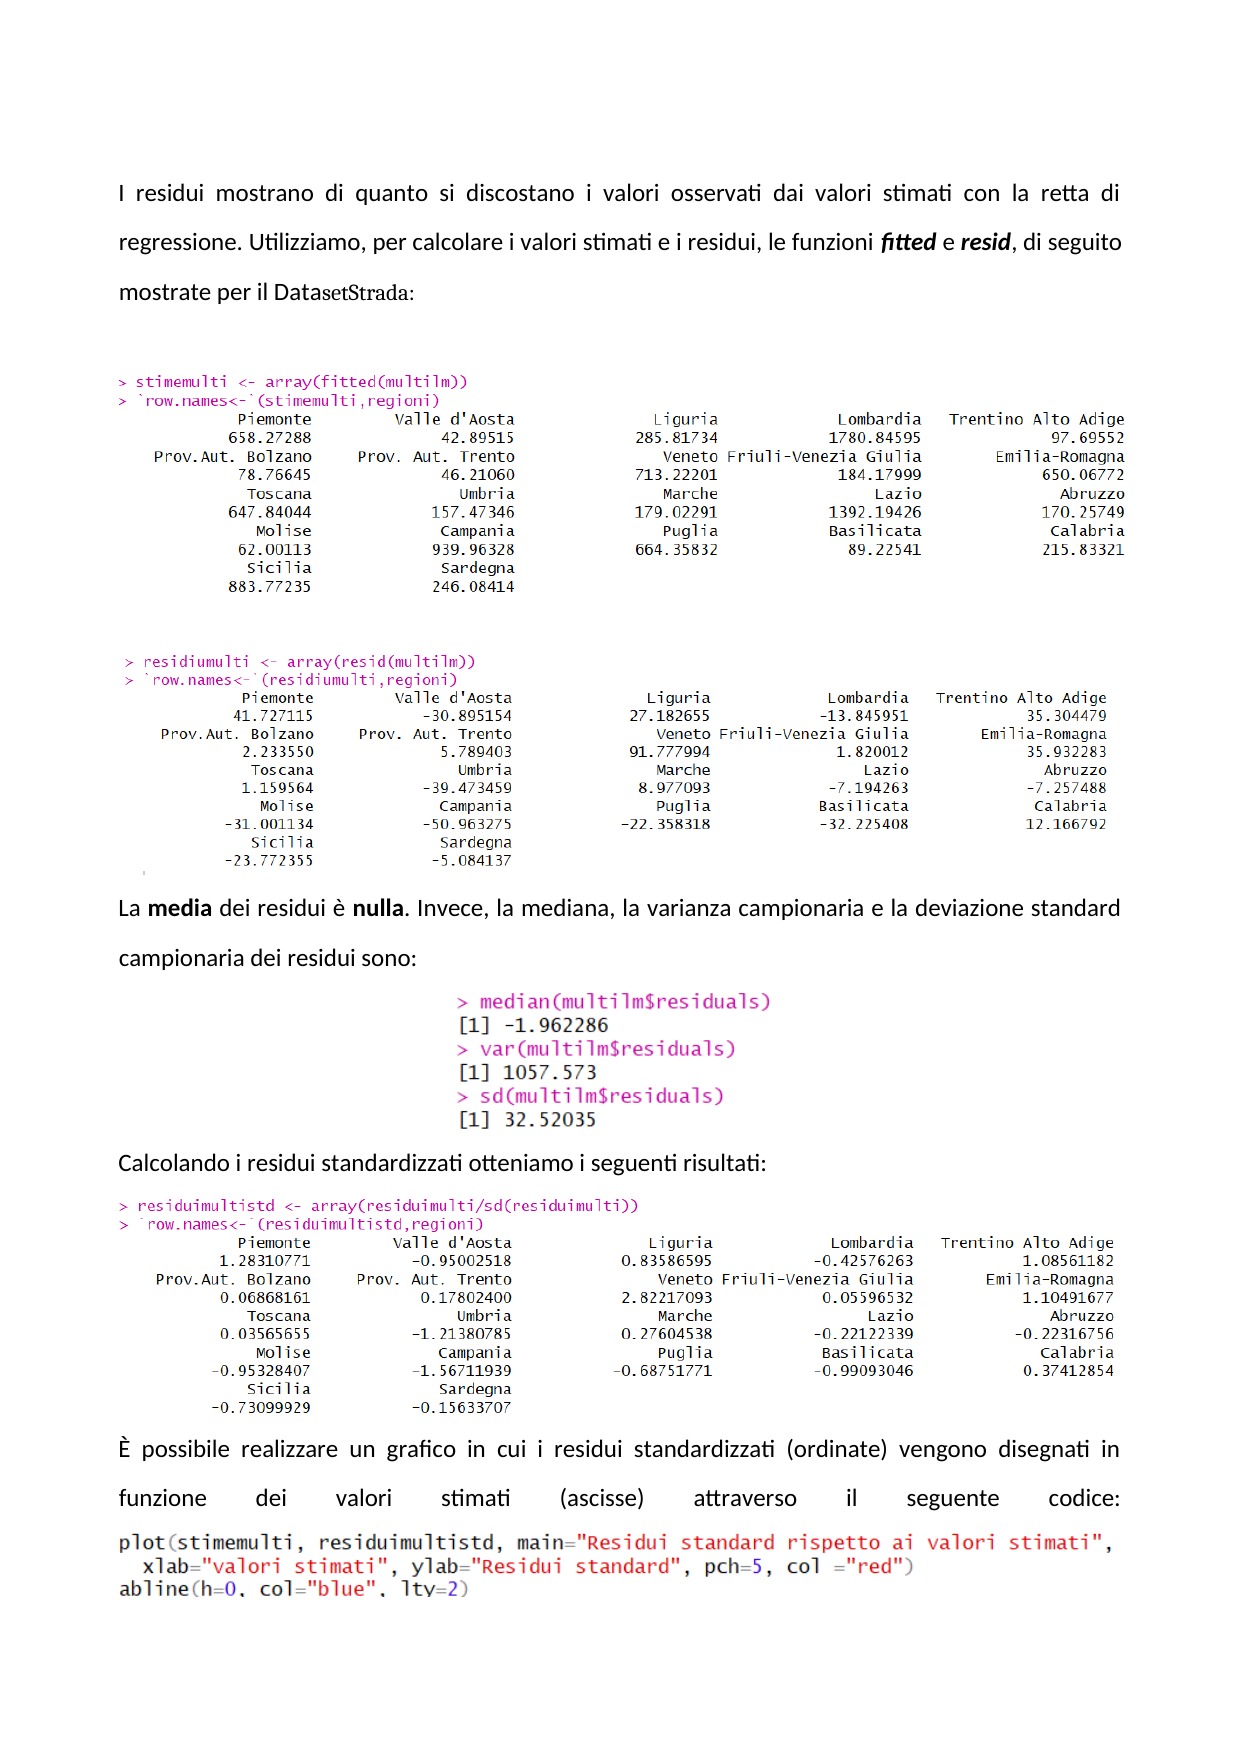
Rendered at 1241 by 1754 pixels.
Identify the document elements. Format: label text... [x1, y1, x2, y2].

text I residui mostrano di quanto si discostano i valori osservati dai valori stimati con la retta di regressione. Utilizziamo, per calcolare i valori stimati e i residui, le funzioni fitted e resid, di seguito mostrate per il DatasetStrada: [118, 177, 1122, 306]
picture [118, 1197, 1123, 1415]
text È possibile realizzare un grafico in cui i residui standardizzati (ordinate) vengono disegnati in funzione dei valori stimati (ascisse) attraverso il seguente codice: [118, 1433, 1122, 1528]
text Calcolando i residui standardizzati otteniamo i seguenti risultati: [118, 1147, 1122, 1177]
picture [118, 652, 1123, 875]
picture [118, 1528, 1123, 1597]
text La media dei residui è nulla. Invece, la mediana, la varianza campionaria e la deviazione standard campionaria dei residui sono: [118, 892, 1122, 972]
picture [118, 372, 1126, 595]
picture [450, 992, 790, 1130]
